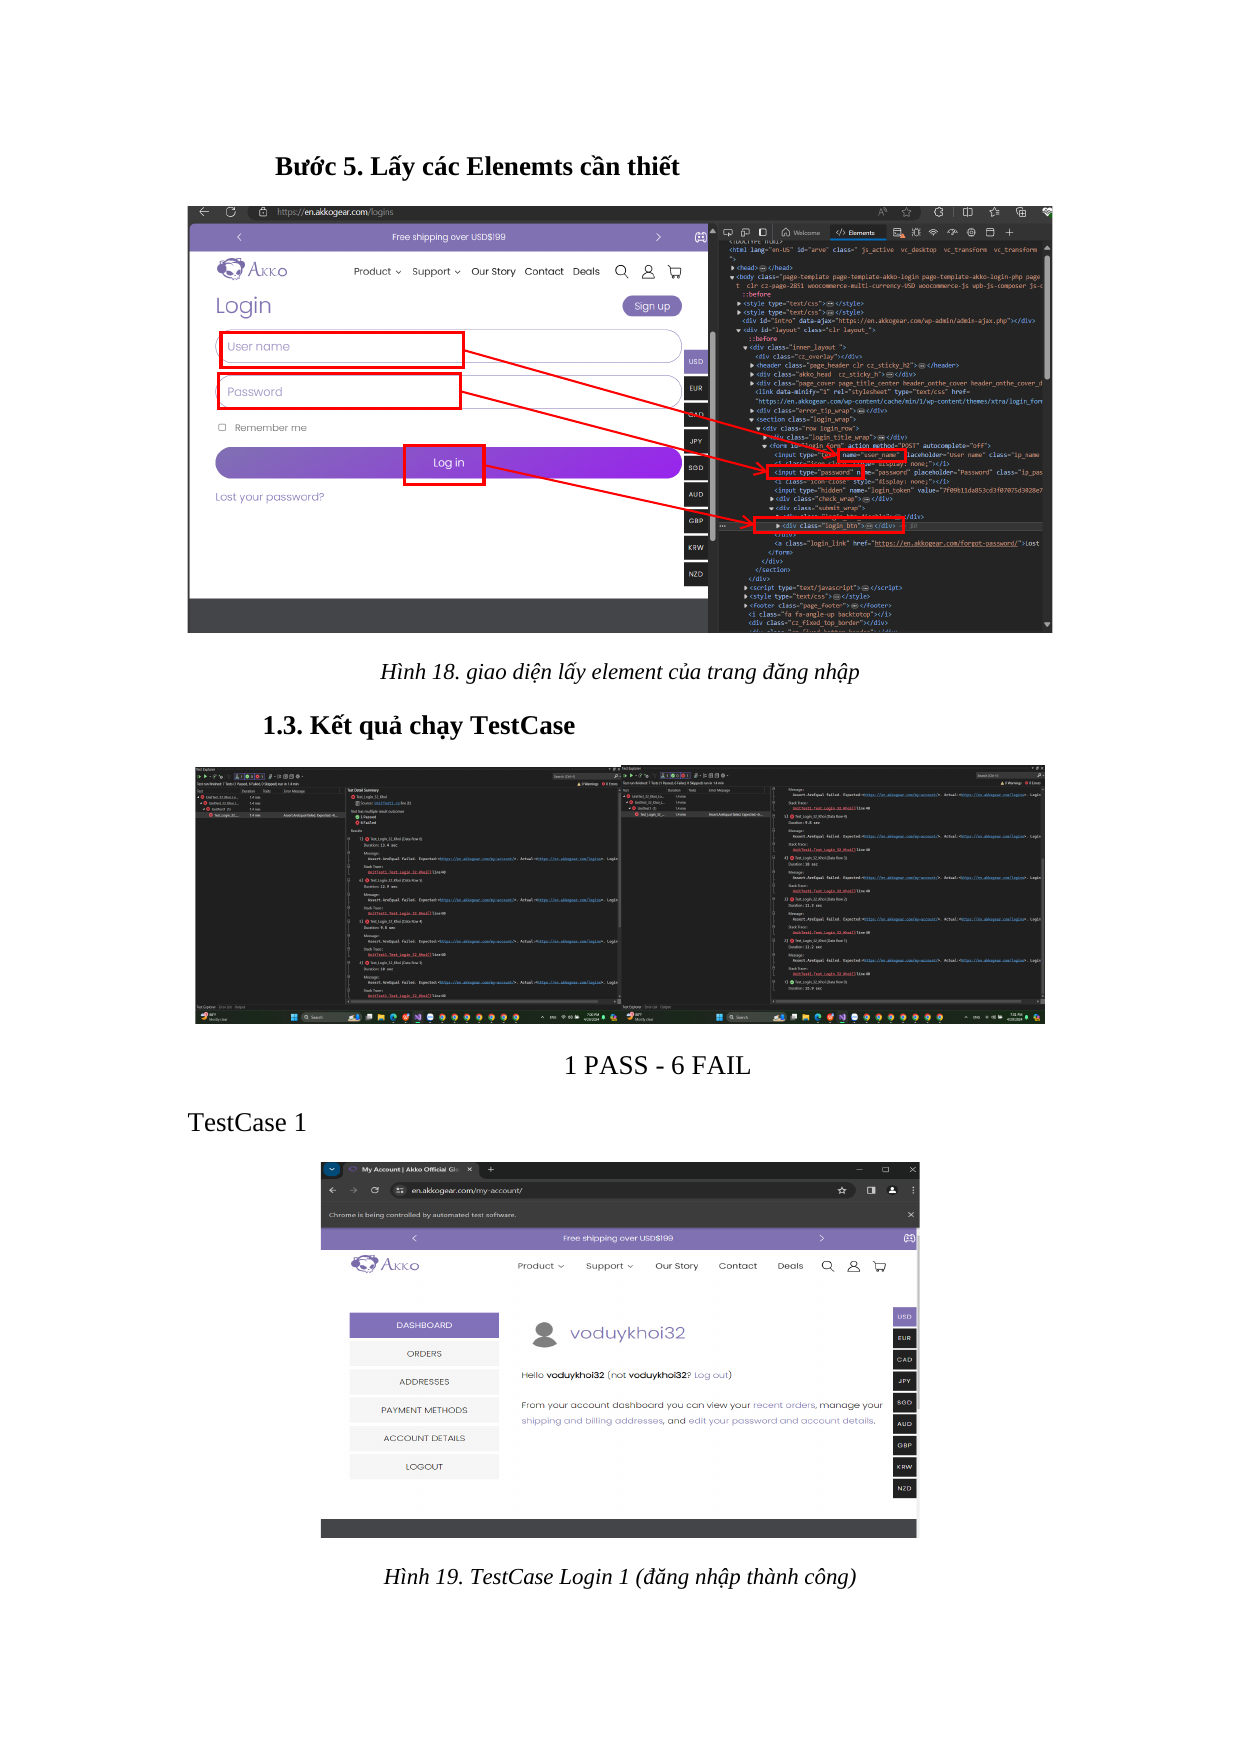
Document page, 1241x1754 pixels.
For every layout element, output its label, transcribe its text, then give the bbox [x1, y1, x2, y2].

list 1 PASS - 6 FAIL [187, 1049, 1053, 1081]
list TestCase 1 [187, 1106, 1053, 1137]
list 1.3. Kết quả chạy TestCase [187, 709, 1053, 740]
picture [187, 206, 1053, 633]
list Hình 18. giao diện lấy element của trang đăng nhập [187, 658, 1053, 684]
picture [195, 765, 1045, 1024]
list Bước 5. Lấy các Elenemts cần thiết [275, 150, 1053, 181]
list Hình 19. TestCase Login 1 (đăng nhập thành công) [187, 1563, 1053, 1590]
picture [320, 1162, 920, 1538]
